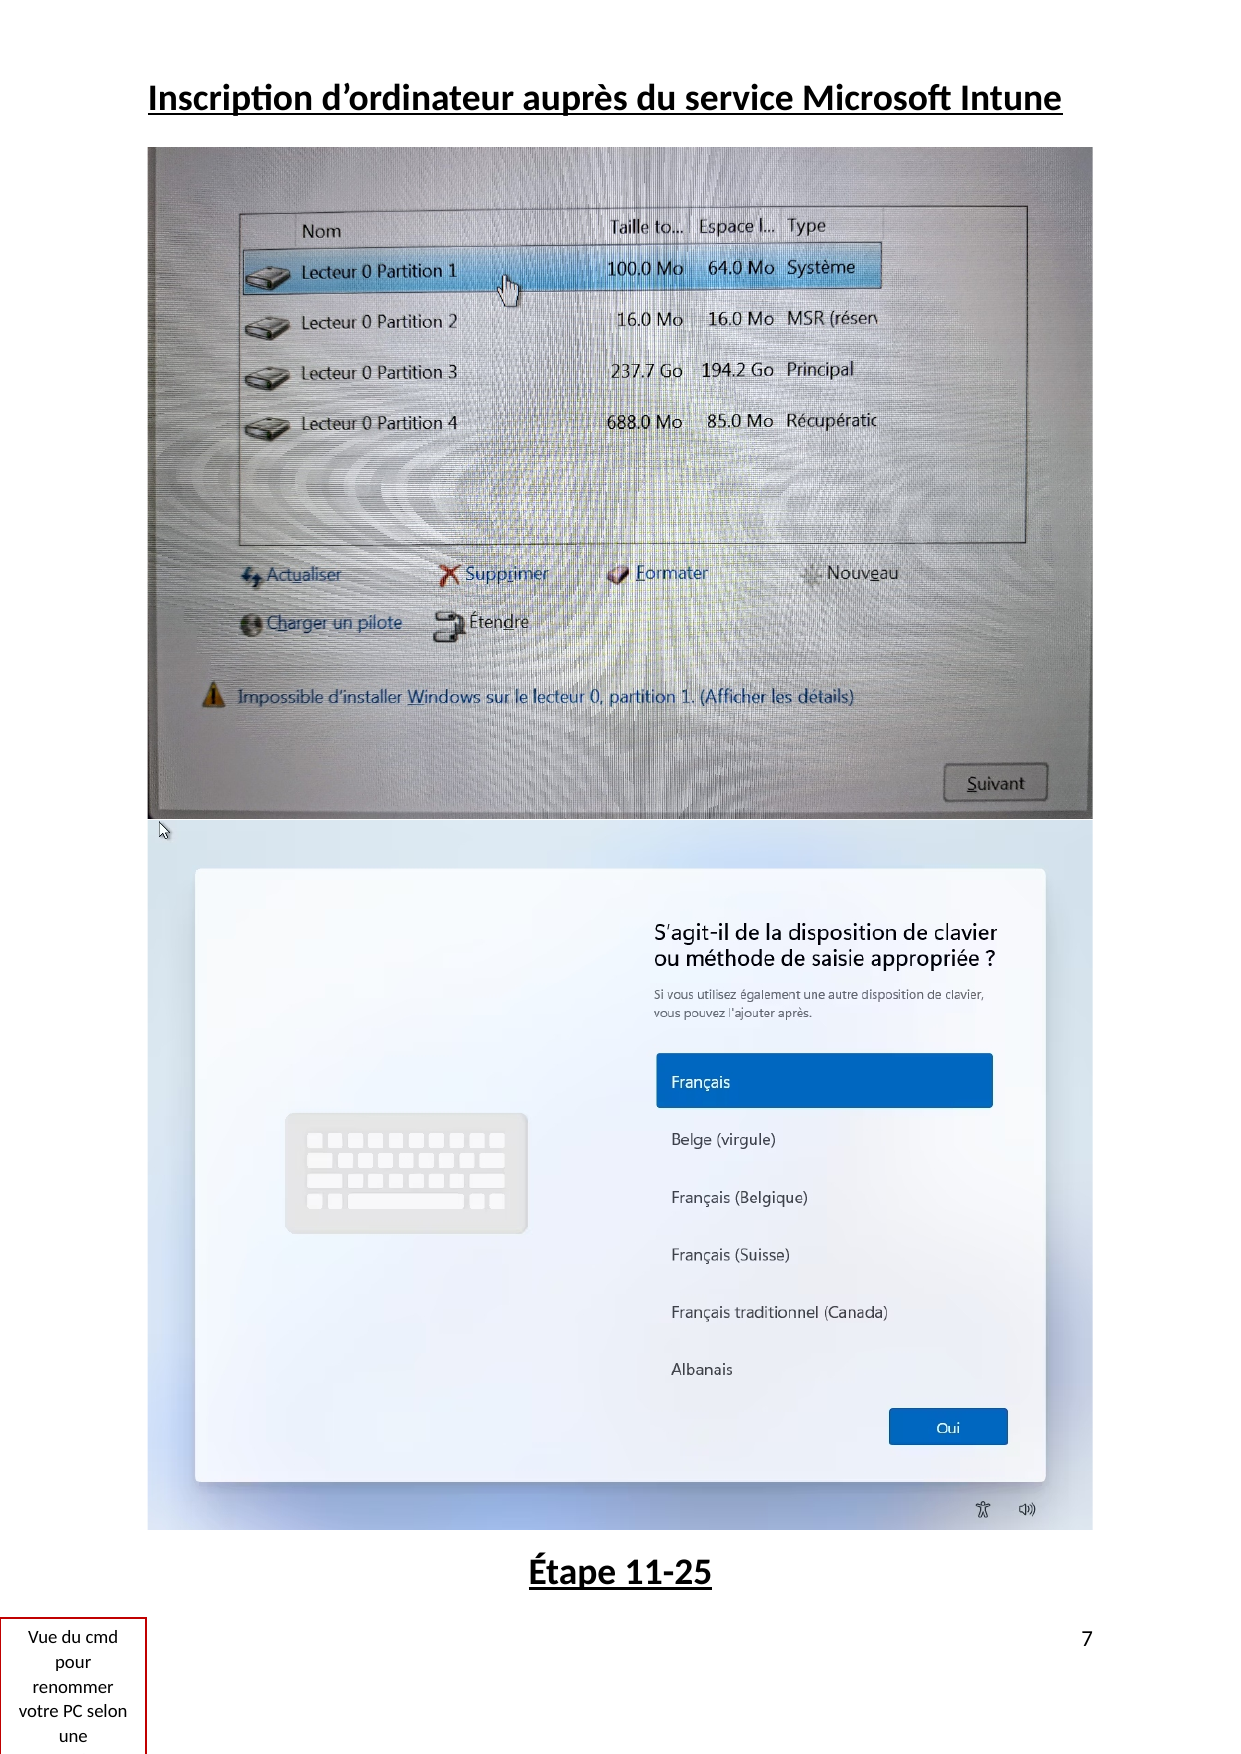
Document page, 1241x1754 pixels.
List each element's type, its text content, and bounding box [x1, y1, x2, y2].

picture [147, 820, 1093, 1530]
text Étape 11-25 [148, 1548, 1093, 1594]
picture [147, 147, 1093, 819]
